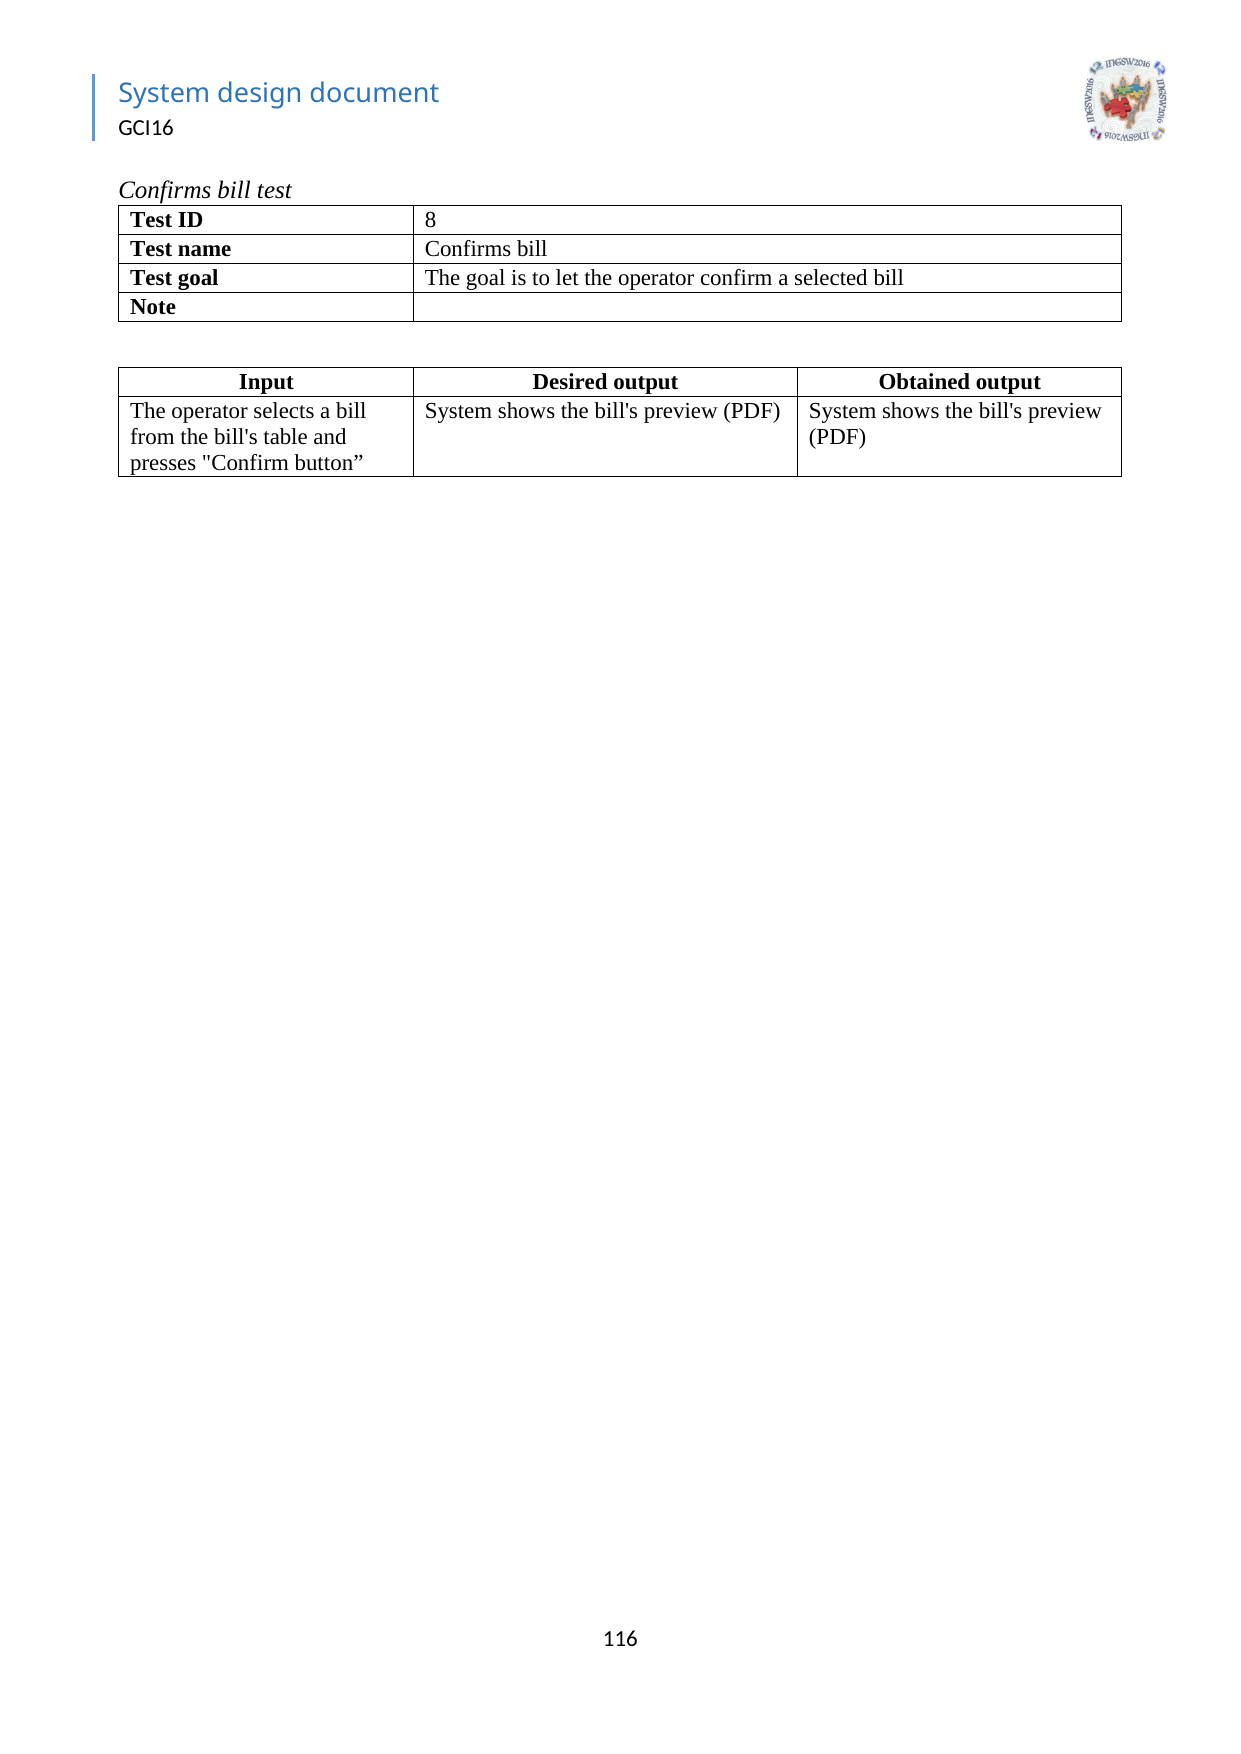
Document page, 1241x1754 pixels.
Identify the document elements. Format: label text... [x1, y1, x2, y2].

subtitle Confirms bill test [118, 175, 1122, 203]
table_cell The operator selects a bill from the bill's table and presses "Confirm button” [119, 397, 413, 476]
table_cell Test goal [119, 264, 413, 292]
table_cell Note [119, 293, 413, 321]
table_cell Confirms bill [414, 235, 1121, 263]
table_cell System shows the bill's preview (PDF) [798, 397, 1121, 476]
table_cell Test name [119, 235, 413, 263]
table_cell System shows the bill's preview (PDF) [414, 397, 797, 476]
table_cell [414, 293, 1121, 321]
table_header Obtained output [798, 368, 1121, 396]
table_header Desired output [414, 368, 797, 396]
table_header 8 [414, 206, 1121, 234]
table_header Test ID [119, 206, 413, 234]
table_cell The goal is to let the operator confirm a selected bill [414, 264, 1121, 292]
picture [1076, 55, 1171, 149]
table_header Input [119, 368, 413, 396]
